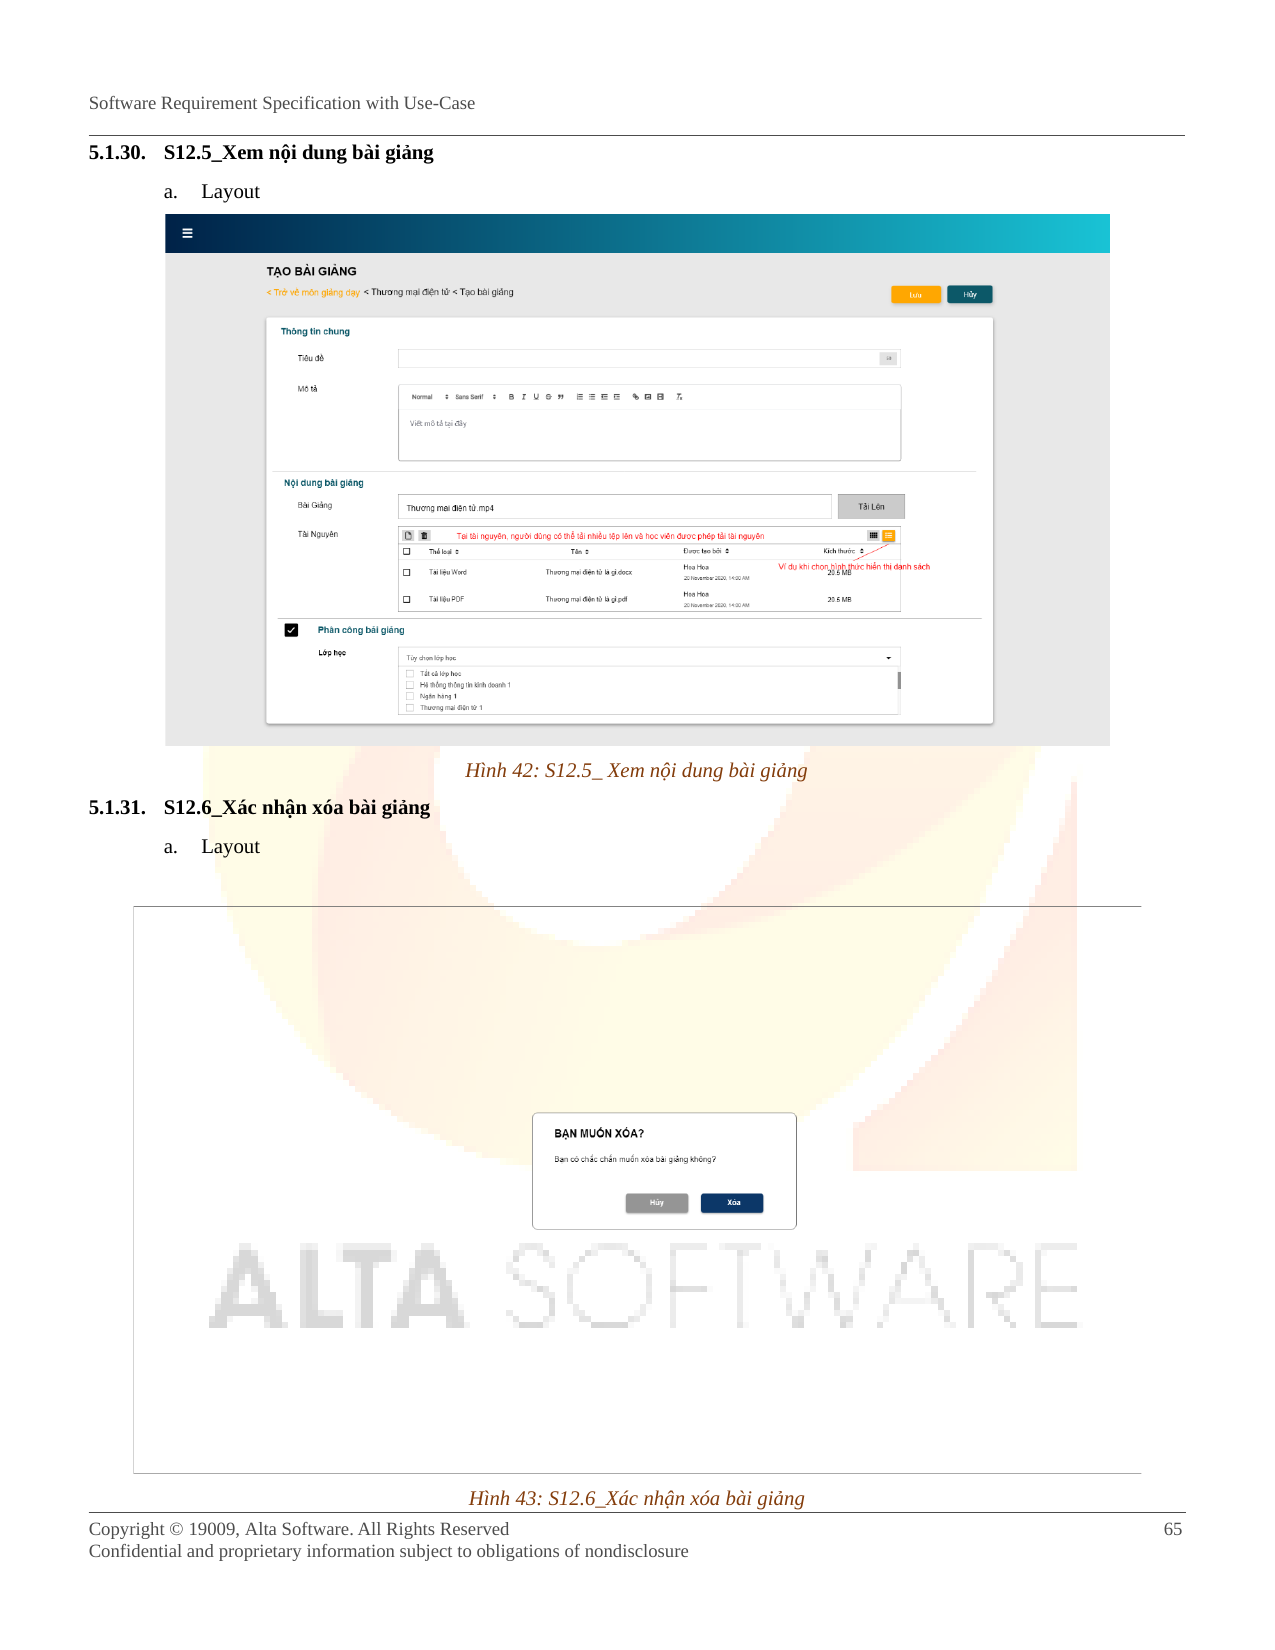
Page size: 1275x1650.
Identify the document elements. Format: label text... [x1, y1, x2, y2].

subtitle S12.6_Xác nhận xóa bài giảng [88, 795, 1186, 819]
text Hình 43: S12.6_Xác nhận xóa bài giảng [88, 1486, 1186, 1510]
text Hình 42: S12.5_ Xem nội dung bài giảng [88, 758, 1186, 782]
list Layout [163, 179, 1186, 203]
picture [165, 214, 1110, 746]
list Layout [163, 834, 1186, 858]
picture [133, 906, 1142, 1474]
subtitle S12.5_Xem nội dung bài giảng [88, 139, 1186, 164]
